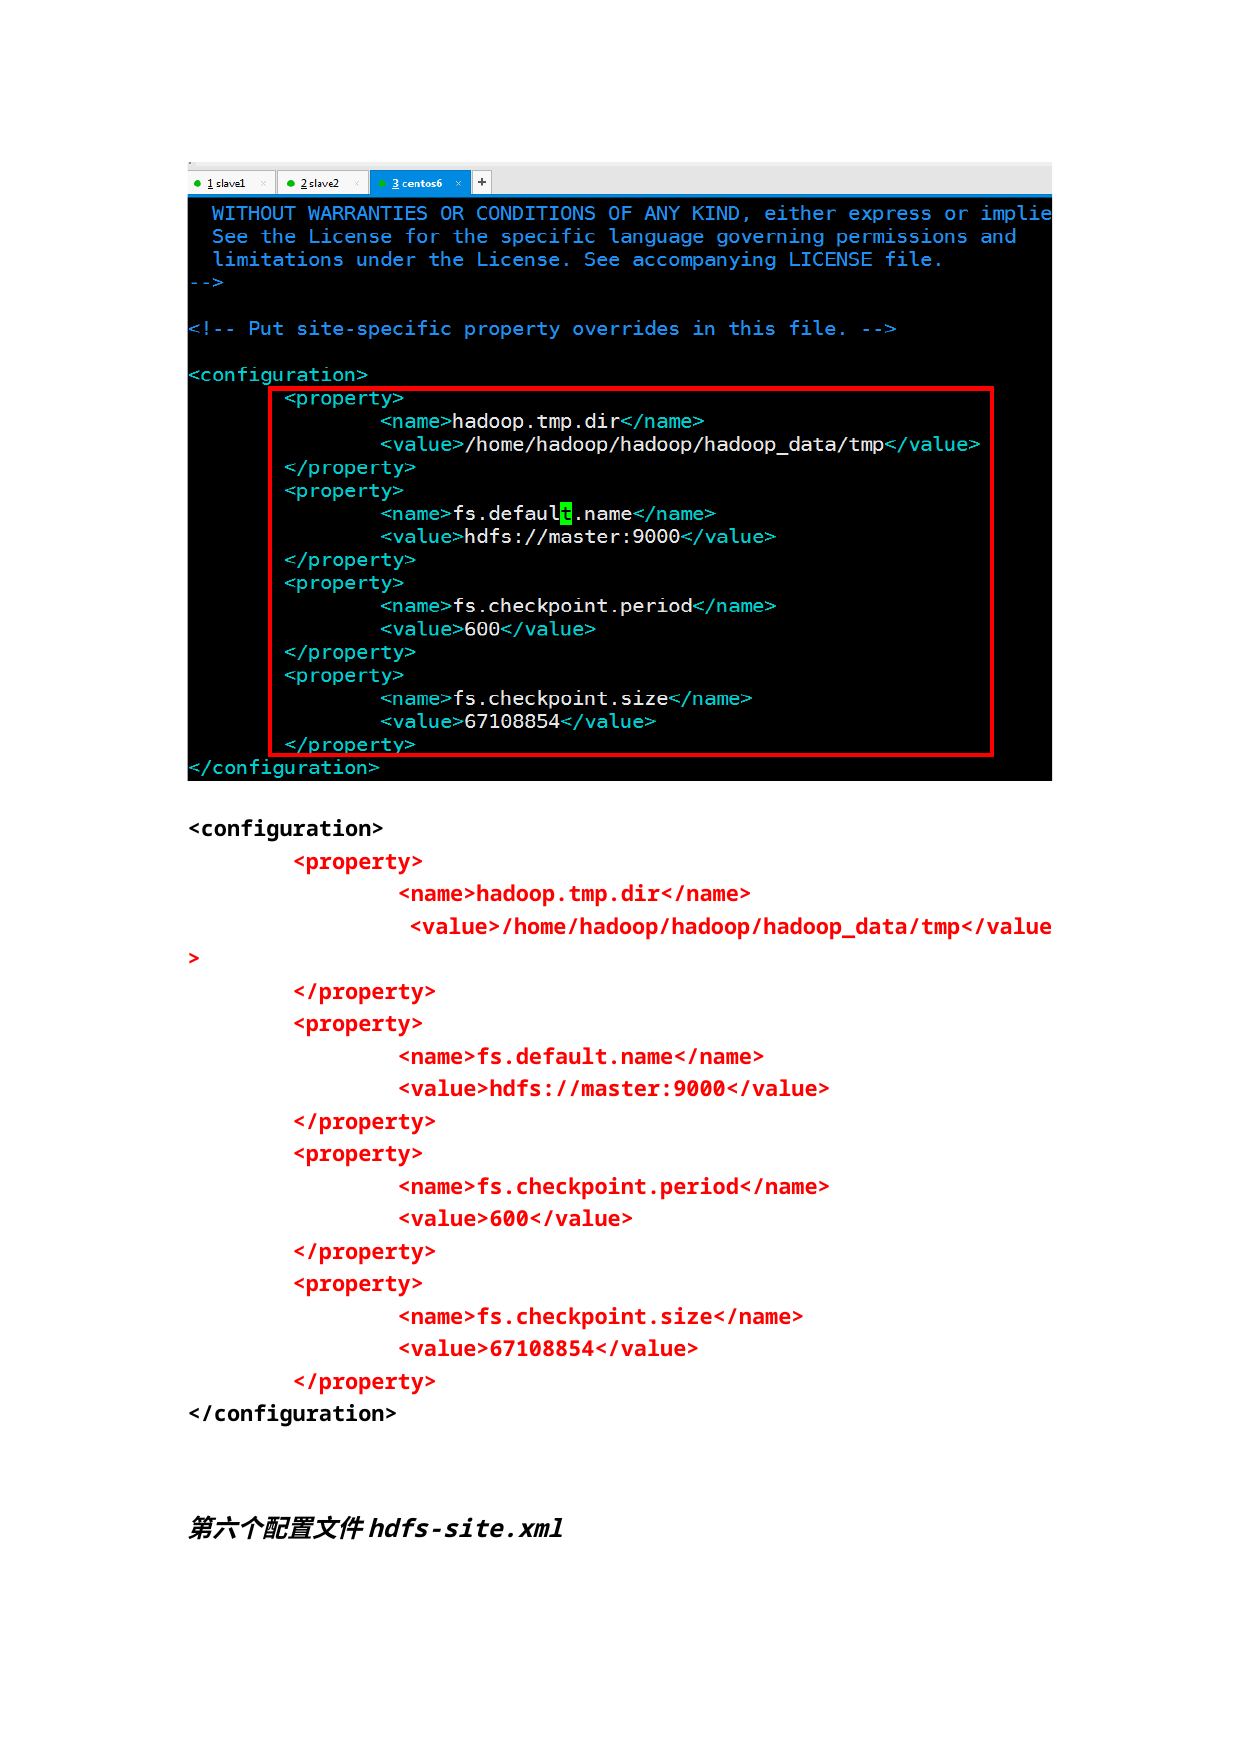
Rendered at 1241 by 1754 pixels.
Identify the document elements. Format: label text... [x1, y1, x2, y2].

text <value>/home/hadoop/hadoop/hadoop_data/tmp</value> [187, 909, 1053, 974]
text <value>600</value> [187, 1202, 1053, 1234]
text <name>fs.checkpoint.size</name> [187, 1299, 1053, 1332]
text <property> [187, 1007, 1053, 1039]
text </property> [187, 1364, 1053, 1397]
text 第六个配置文件hdfs-site.xml [187, 1494, 1053, 1559]
text </property> [187, 1104, 1053, 1137]
text <value>67108854</value> [187, 1332, 1053, 1364]
text <property> [187, 1137, 1053, 1169]
text <name>fs.default.name</name> [187, 1039, 1053, 1072]
text </property> [187, 974, 1053, 1007]
text <name>hadoop.tmp.dir</name> [187, 877, 1053, 909]
text </property> [187, 1234, 1053, 1267]
picture [187, 162, 1053, 781]
text <configuration> [187, 812, 1053, 844]
text <property> [187, 1267, 1053, 1299]
text <value>hdfs://master:9000</value> [187, 1072, 1053, 1104]
text <name>fs.checkpoint.period</name> [187, 1169, 1053, 1202]
text <property> [187, 844, 1053, 877]
text </configuration> [187, 1397, 1053, 1429]
